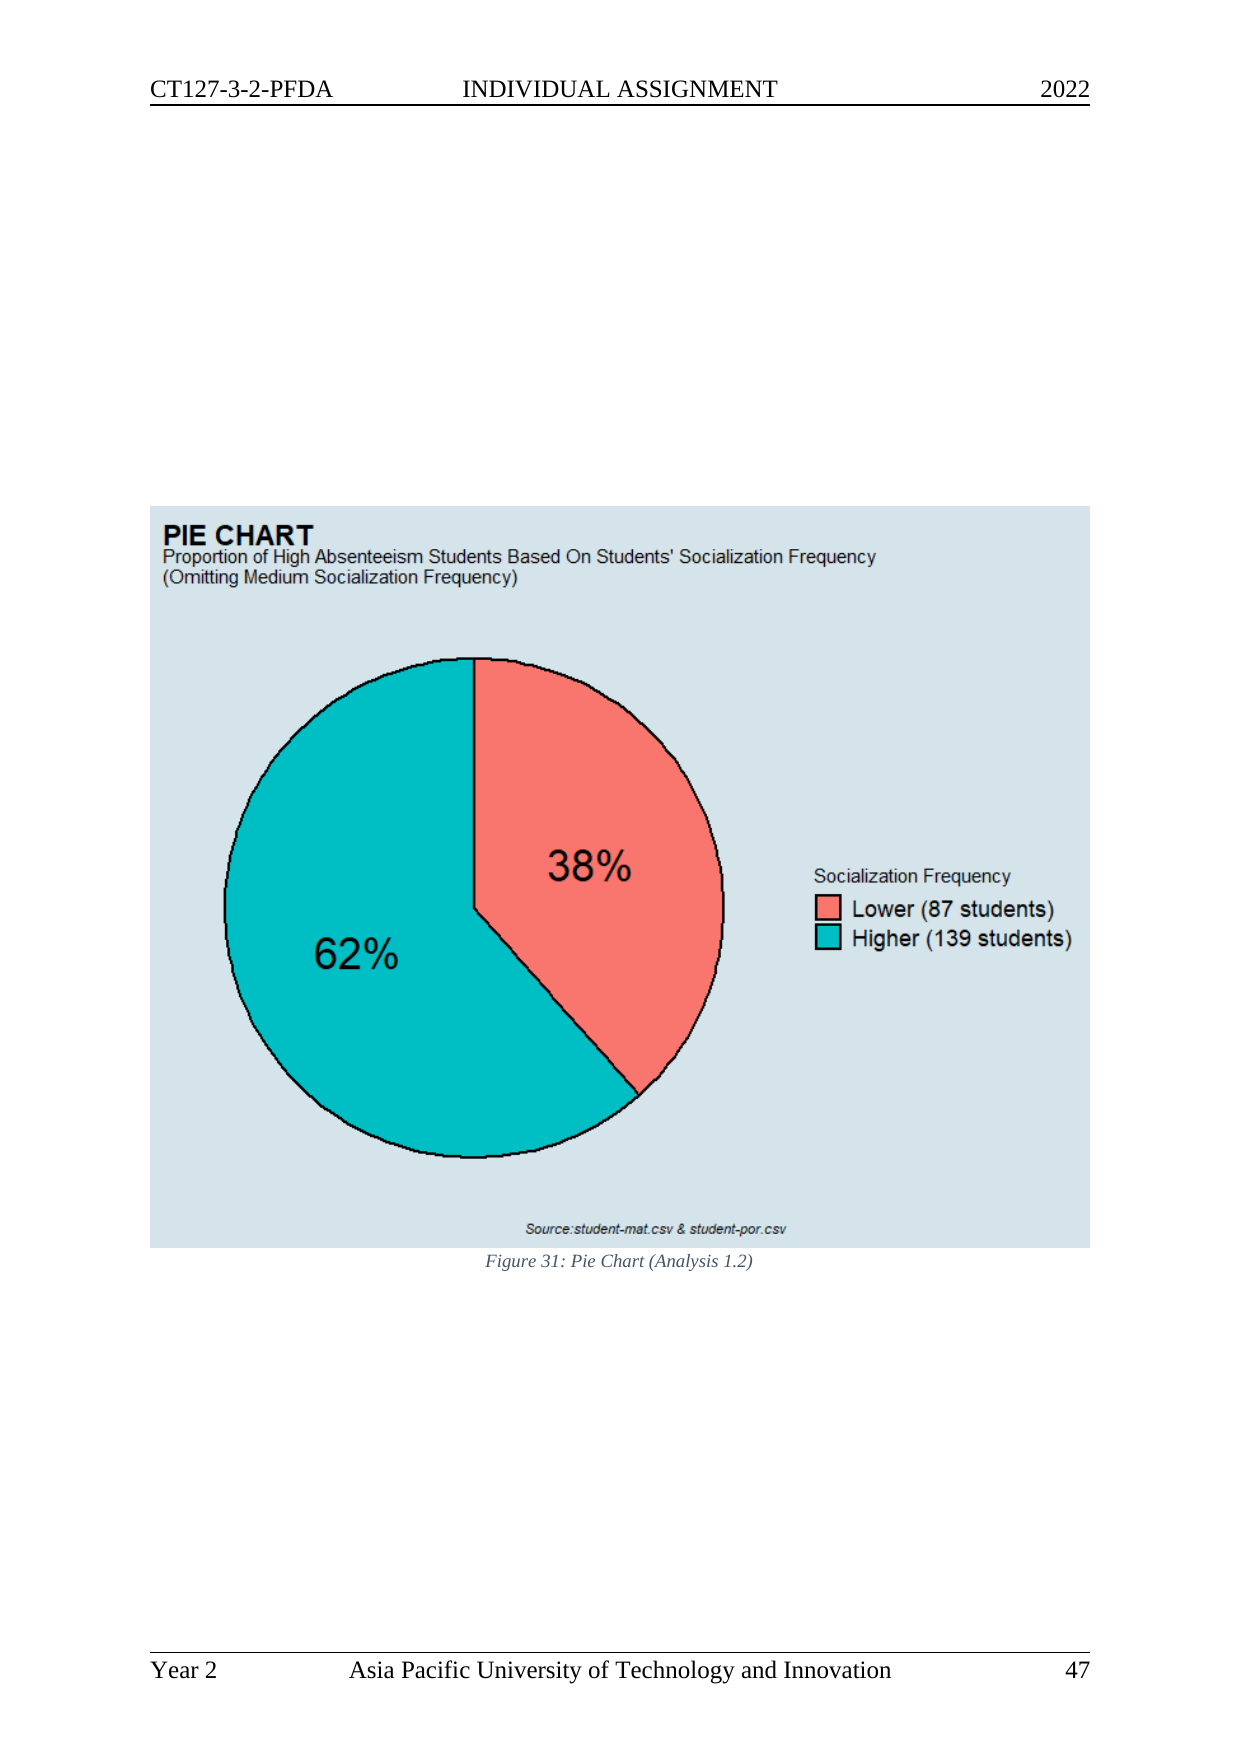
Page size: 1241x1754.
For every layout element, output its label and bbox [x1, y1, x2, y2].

picture [150, 506, 1091, 1248]
